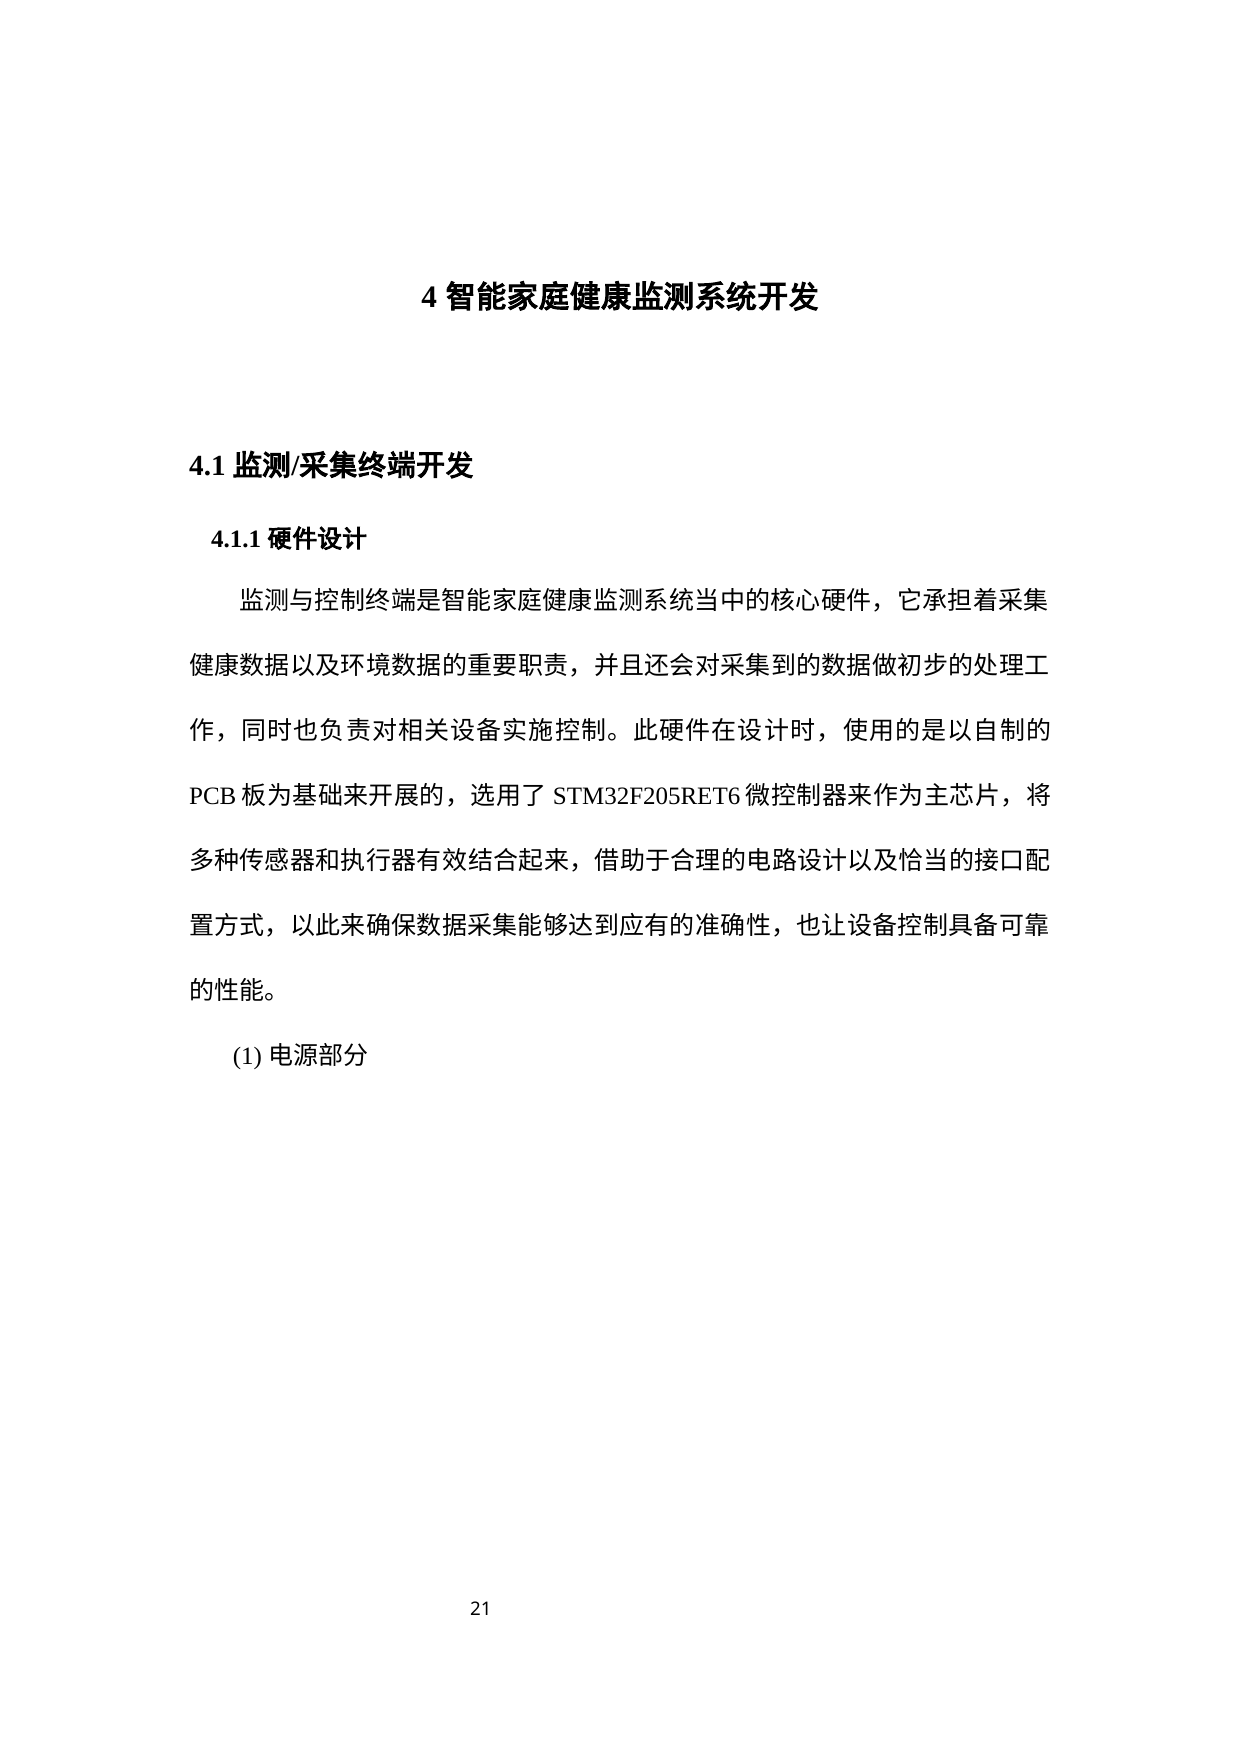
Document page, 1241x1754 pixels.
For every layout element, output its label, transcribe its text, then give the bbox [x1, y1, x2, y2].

list 电源部分 [233, 1021, 1051, 1086]
text 监测与控制终端是智能家庭健康监测系统当中的核心硬件，它承担着采集健康数据以及环境数据的重要职责，并且还会对采集到的数据做初步的处理工作，同时也负责对相关设备实施控制。此硬件在设计时，使用的是以自制的PCB板为基础来开展的，选用了STM32F205RET6微控制器来作为主芯片，将多种传感器和执行器有效结合起来，借助于合理的电路设计以及恰当的接口配置方式，以此来确保数据采集能够达到应有的准确性，也让设备控制具备可靠的性能。 [189, 566, 1051, 1021]
subtitle 硬件设计 [196, 521, 1051, 553]
subtitle 智能家庭健康监测系统开发 [189, 262, 1051, 327]
subtitle 监测/采集终端开发 [189, 431, 1051, 496]
